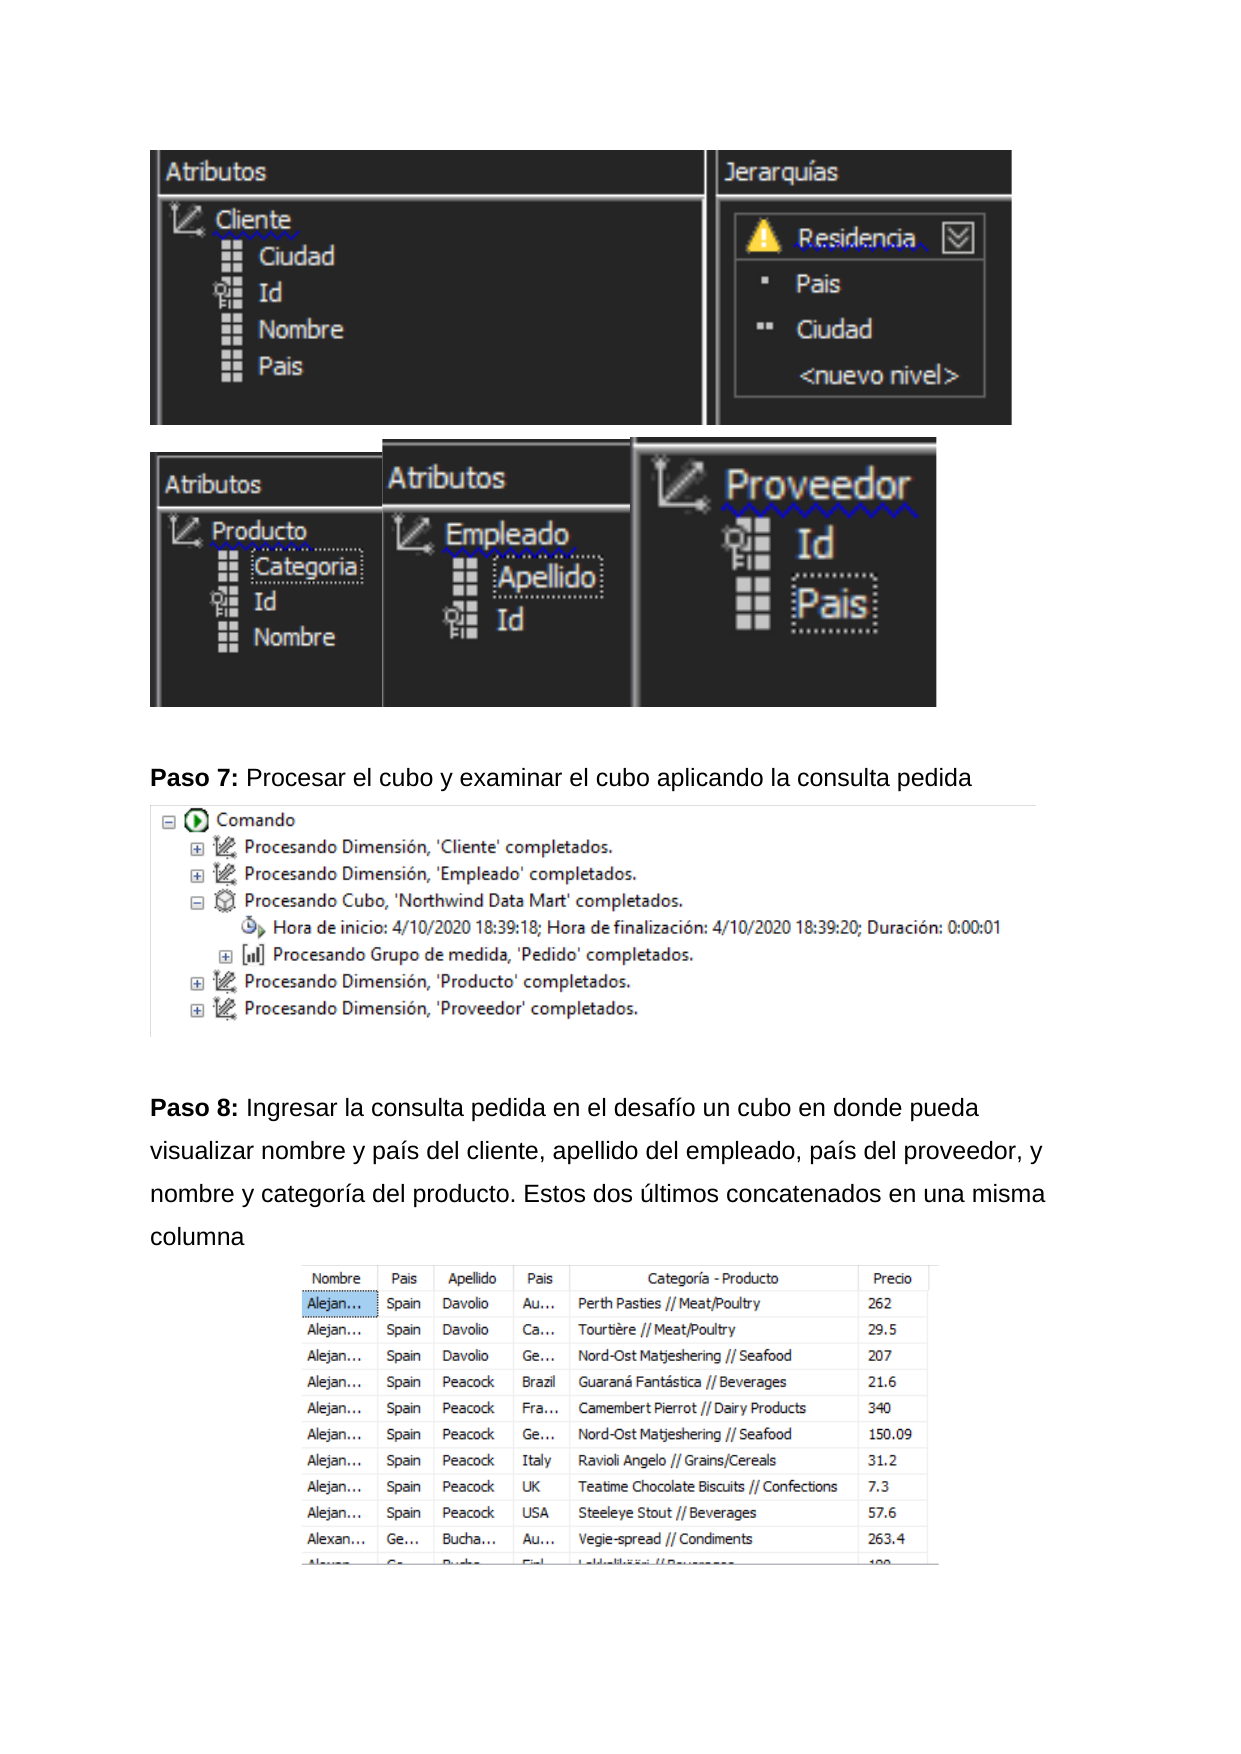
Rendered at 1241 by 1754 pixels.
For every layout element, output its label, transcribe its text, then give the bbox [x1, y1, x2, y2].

text Paso 8: Ingresar la consulta pedida en el desafío un cubo en donde pueda visualizar nombre y país del cliente, apellido del empleado, país del proveedor, y nombre y categoría del producto. Estos dos últimos concatenados en una misma columna [150, 1093, 1090, 1251]
picture [150, 805, 1036, 1037]
picture [150, 437, 937, 707]
picture [150, 150, 1012, 425]
text Paso 7: Procesar el cubo y examinar el cubo aplicando la consulta pedida [150, 763, 1090, 791]
picture [301, 1265, 939, 1565]
